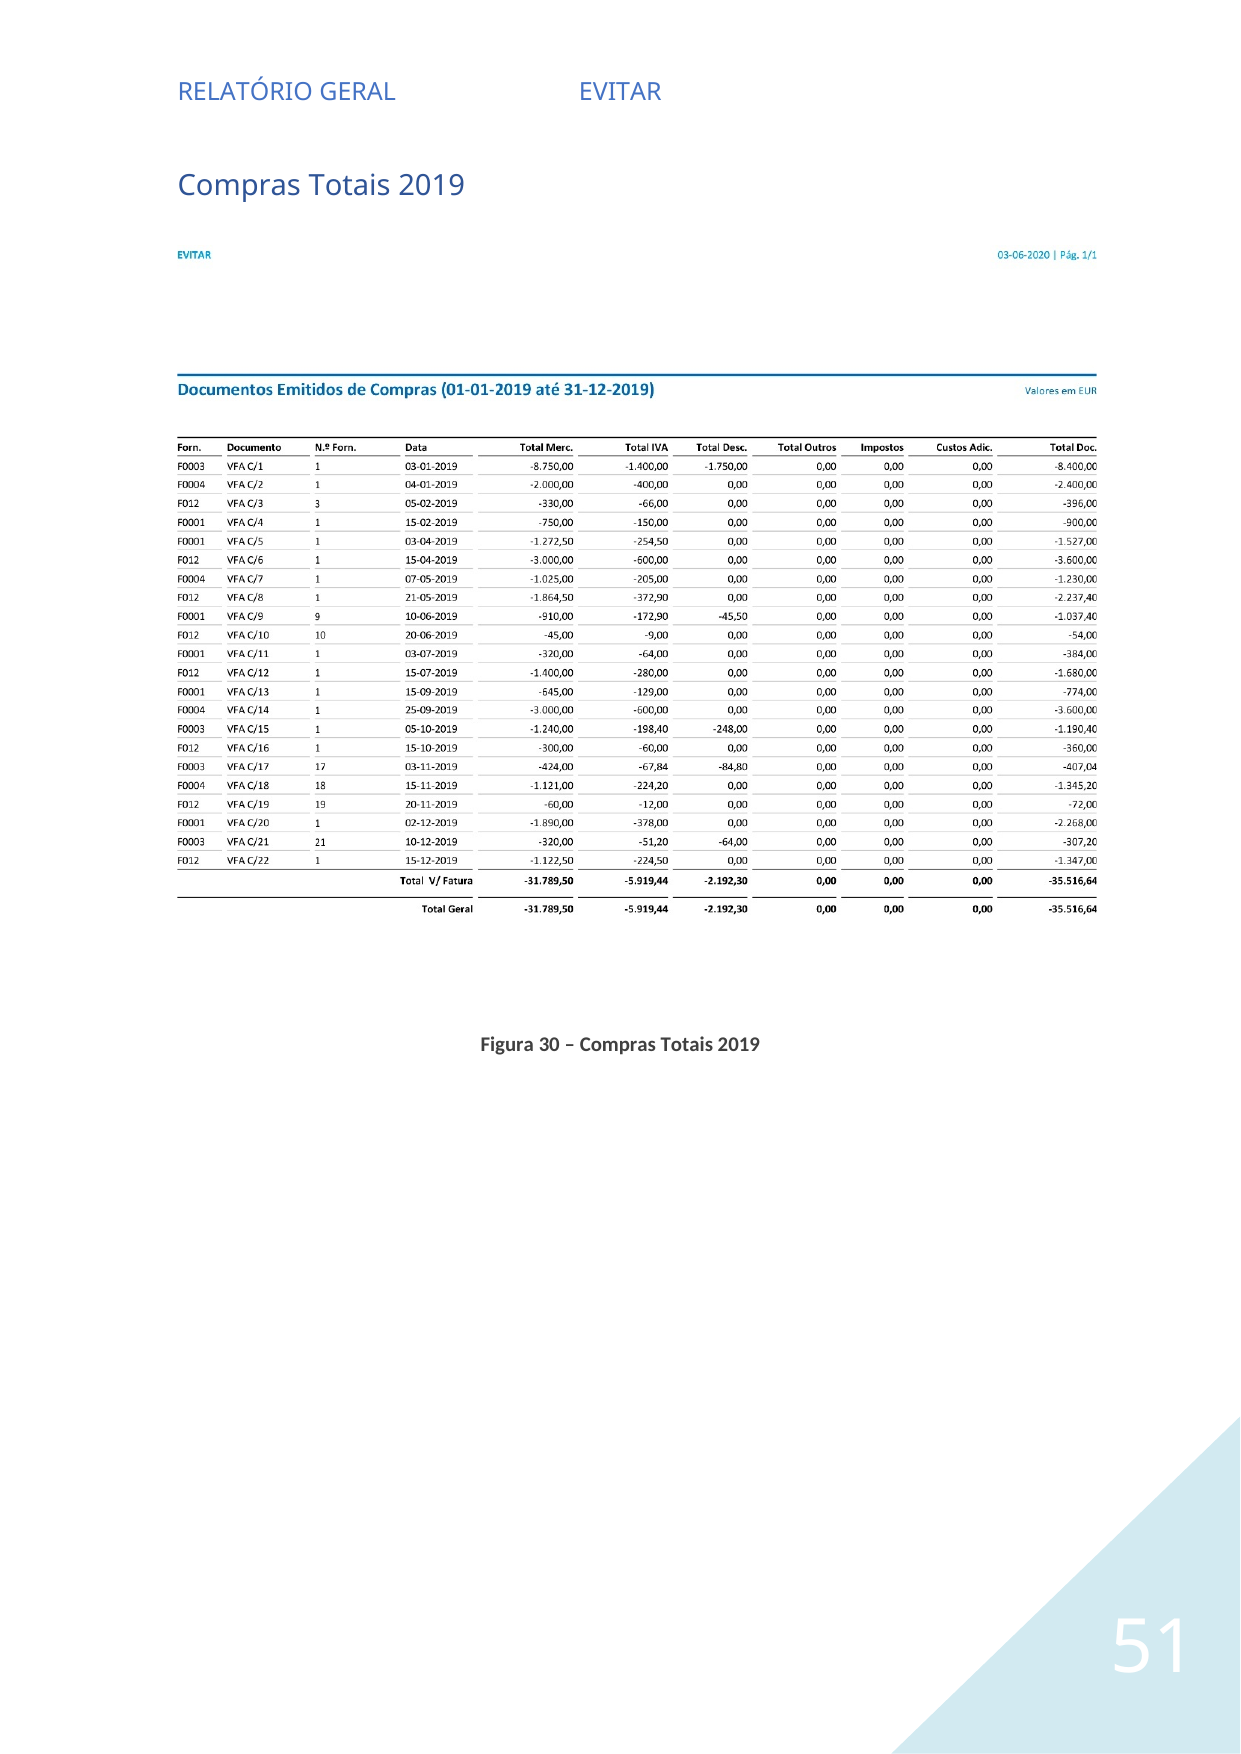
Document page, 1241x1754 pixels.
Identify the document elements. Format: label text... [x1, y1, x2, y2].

picture [177, 245, 1097, 1017]
subtitle Compras Totais 2019 [177, 164, 1063, 204]
